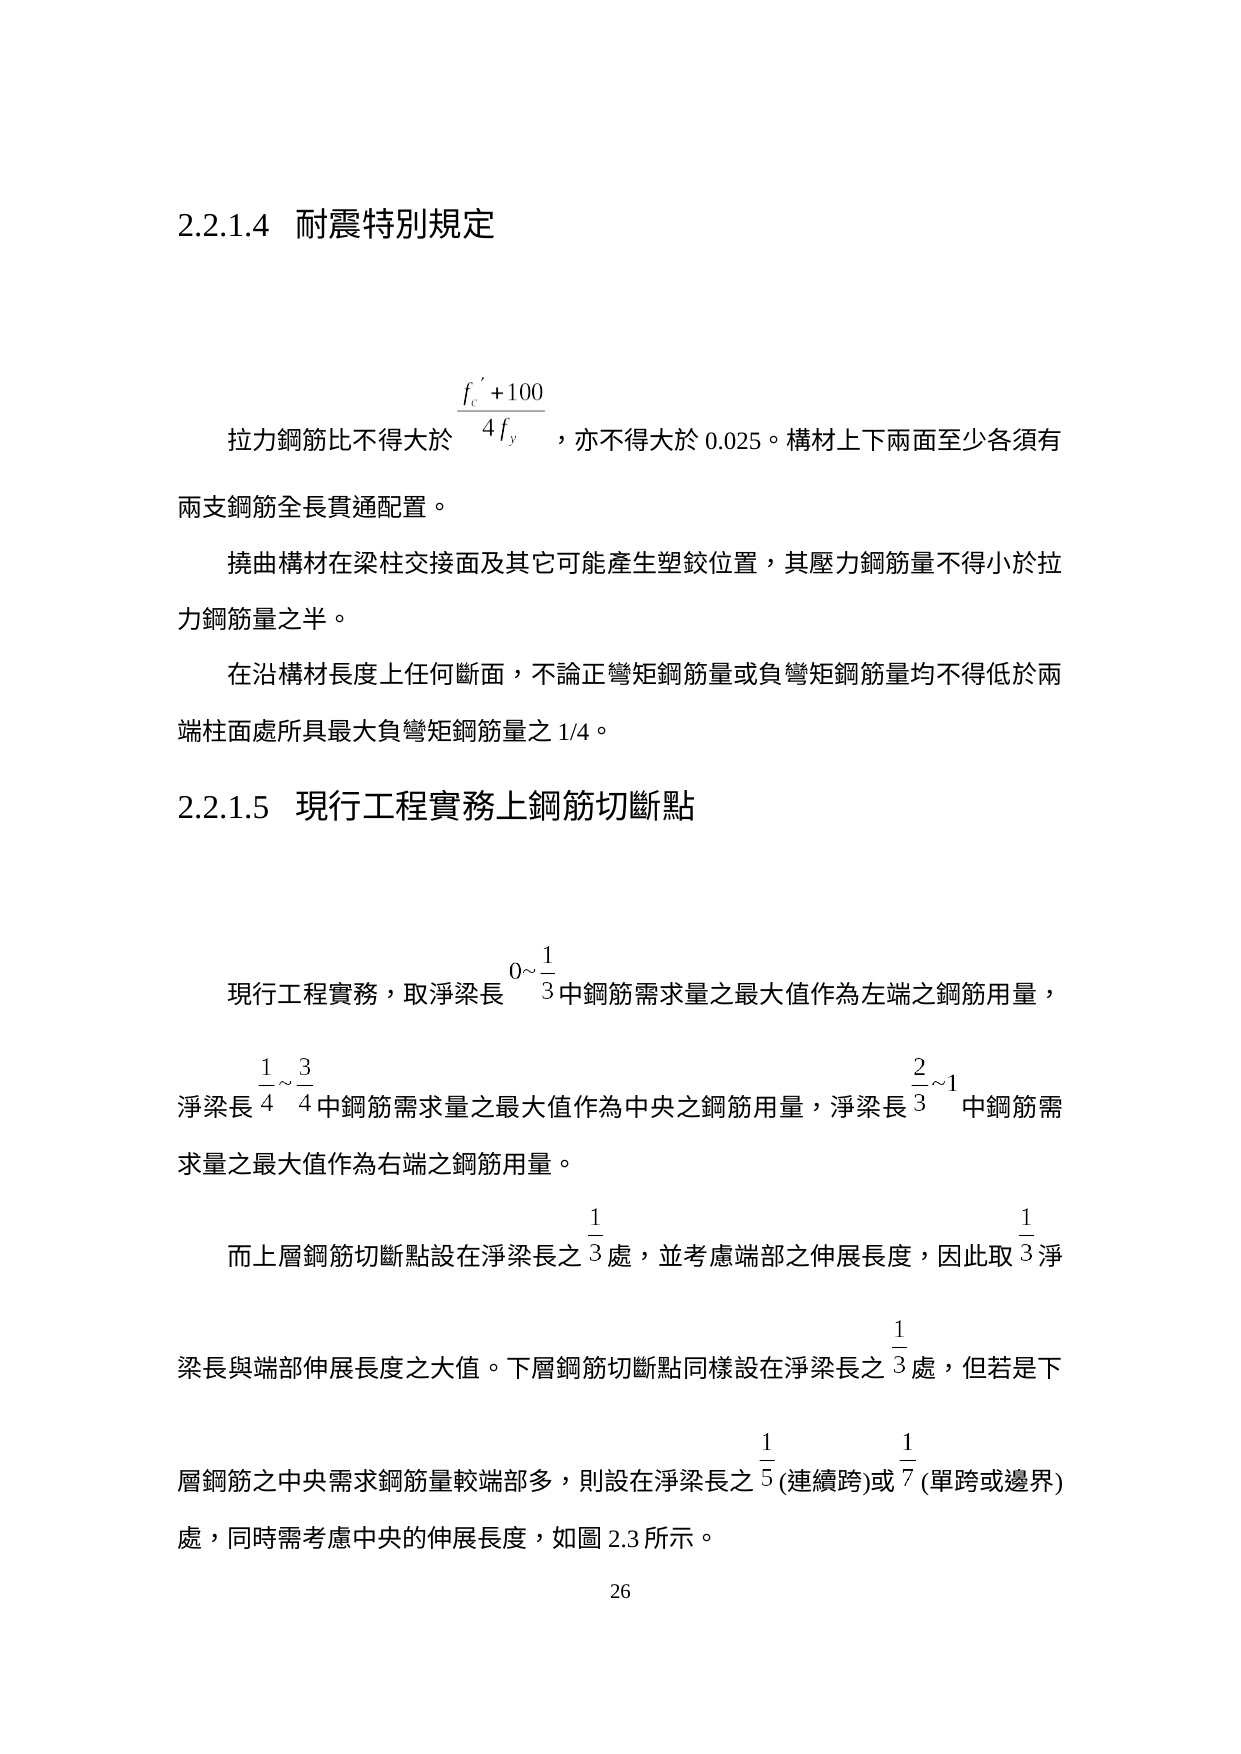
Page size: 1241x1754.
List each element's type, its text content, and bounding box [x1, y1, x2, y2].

text 現行工程實務，取淨梁長中鋼筋需求量之最大值作為左端之鋼筋用量，淨梁長中鋼筋需求量之最大值作為中央之鋼筋用量，淨梁長中鋼筋需求量之最大值作為右端之鋼筋用量。 [177, 938, 1063, 1181]
text 拉力鋼筋比不得大於，亦不得大於0.025。構材上下兩面至少各須有兩支鋼筋全長貫通配置。 [177, 356, 1063, 524]
text 在沿構材長度上任何斷面，不論正彎矩鋼筋量或負彎矩鋼筋量均不得低於兩端柱面處所具最大負彎矩鋼筋量之1/4。 [177, 654, 1063, 748]
subtitle 耐震特別規定 [177, 184, 1063, 259]
text 撓曲構材在梁柱交接面及其它可能產生塑鉸位置，其壓力鋼筋量不得小於拉力鋼筋量之半。 [177, 542, 1063, 636]
subtitle 現行工程實務上鋼筋切斷點 [177, 766, 1063, 841]
